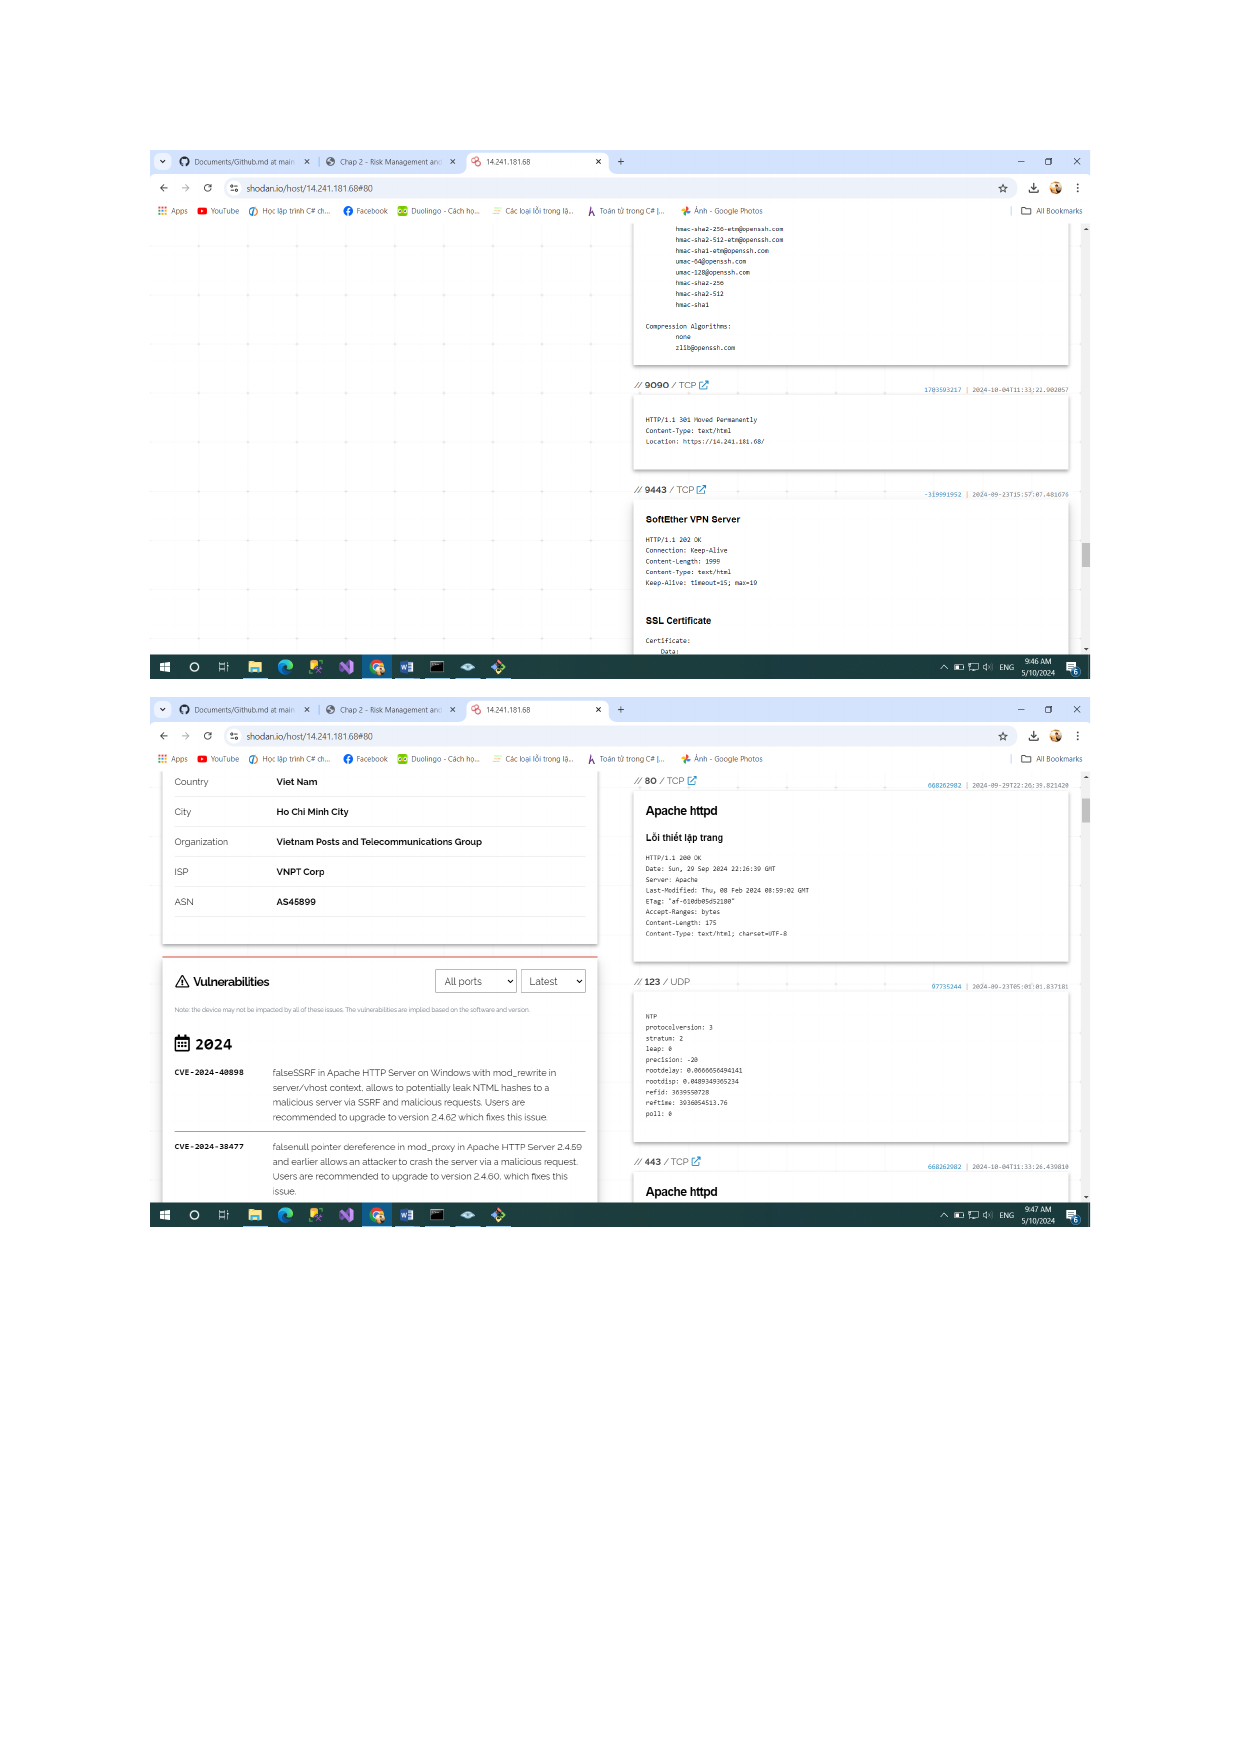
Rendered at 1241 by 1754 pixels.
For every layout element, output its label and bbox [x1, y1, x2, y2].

picture [150, 697, 1091, 1227]
picture [150, 150, 1091, 679]
